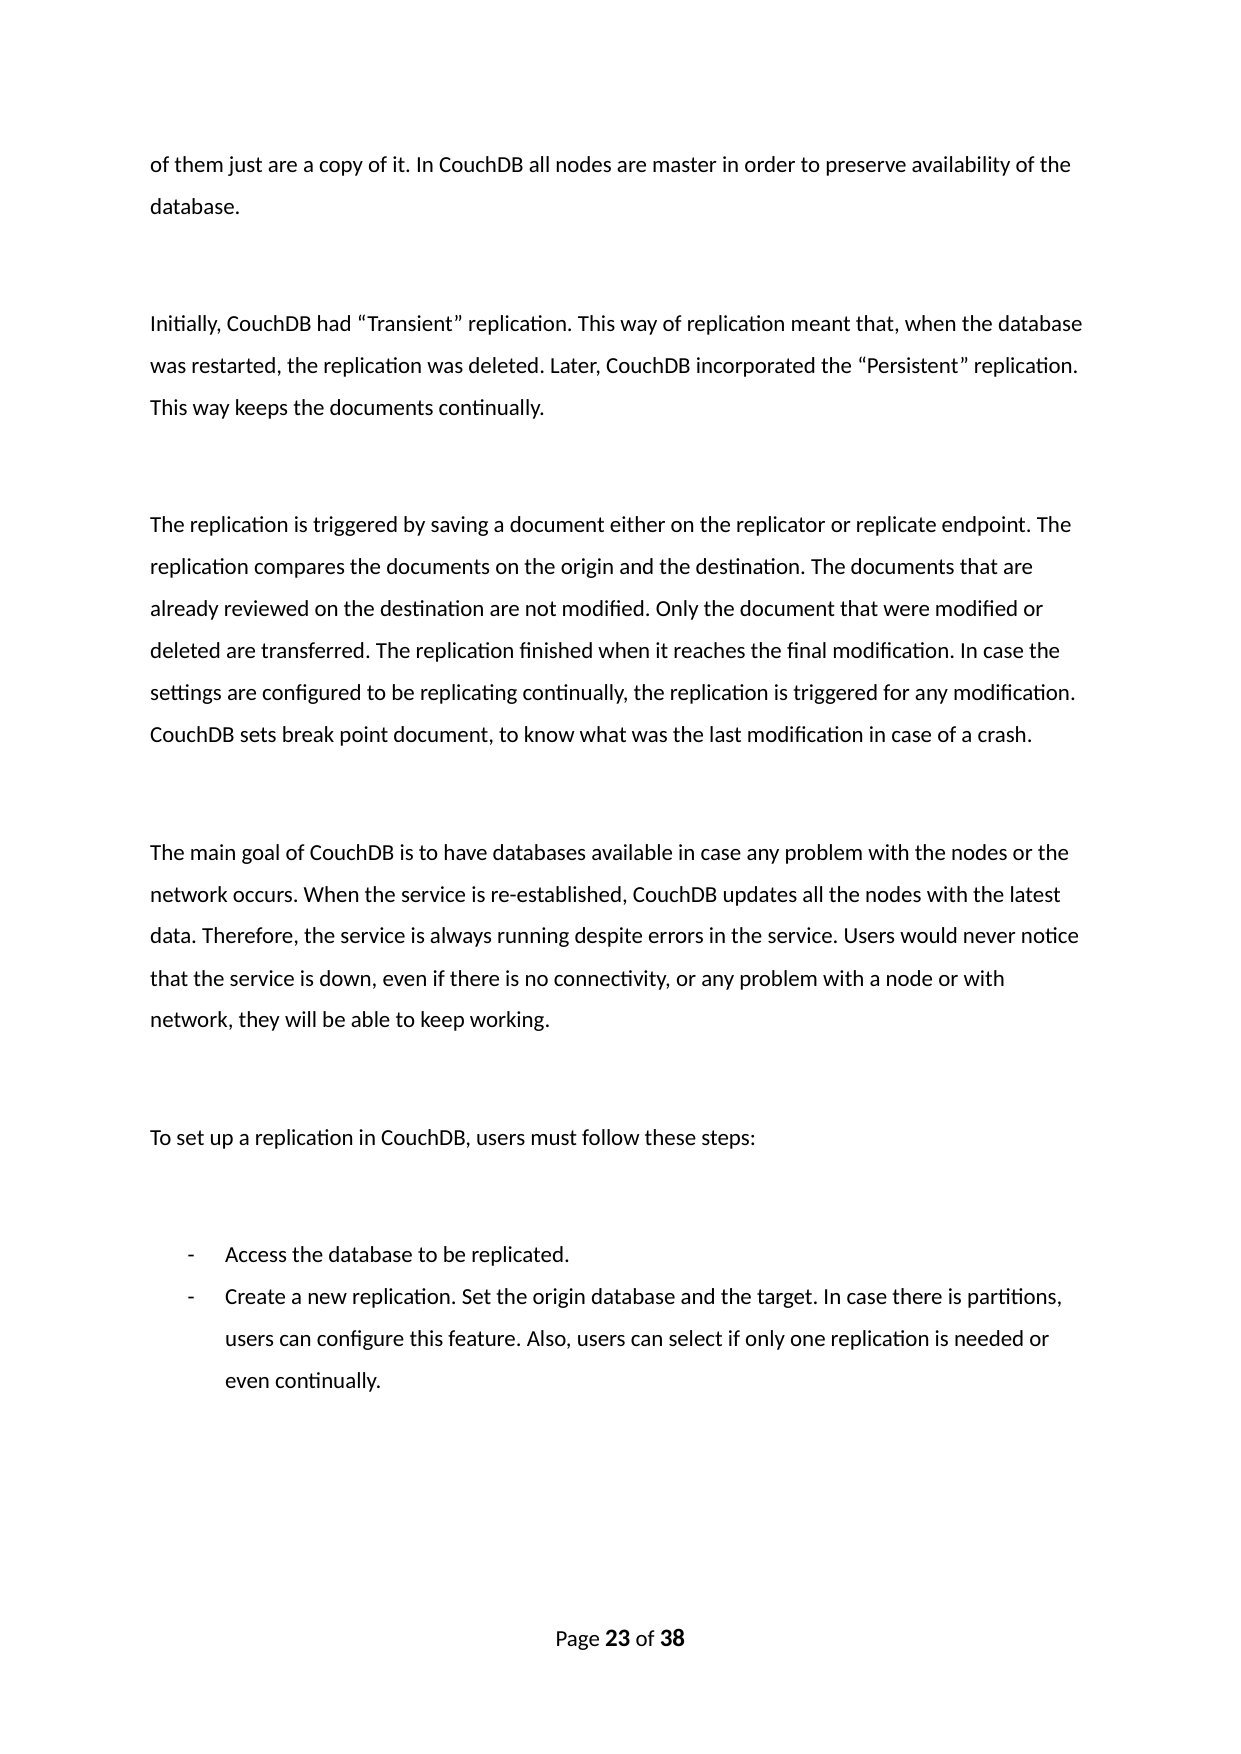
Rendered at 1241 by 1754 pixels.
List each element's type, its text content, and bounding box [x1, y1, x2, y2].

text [150, 150, 1090, 220]
list Access the database to be replicated. [187, 1240, 1090, 1268]
text The replication is triggered by saving a document either on the replicator or replicate endpoint. The replication compares the documents on the origin and the destination. The documents that are already reviewed on the destination are not modified. Only the document that were modified or deleted are transferred. The replication finished when it reaches the final modification. In case the settings are configured to be replicating continually, the replication is triggered for any modification. CouchDB sets break point document, to know what was the last modification in case of a crash. [150, 511, 1090, 748]
text To set up a replication in CouchDB, users must follow these steps: [150, 1123, 1090, 1151]
text Initially, CouchDB had “Transient” replication. This way of replication meant that, when the database was restarted, the replication was deleted. Later, CouchDB incorporated the “Persistent” replication. This way keeps the documents continually. [150, 309, 1090, 421]
list Create a new replication. Set the origin database and the target. In case there is partitions, users can configure this feature. Also, users can select if only one replication is needed or even continually. [187, 1282, 1090, 1394]
text The main goal of CouchDB is to have databases available in case any problem with the nodes or the network occurs. When the service is re-established, CouchDB updates all the nodes with the latest data. Therefore, the service is always running despite errors in the service. Users would never notice that the service is down, even if there is no connectivity, or any problem with a node or with network, they will be able to keep working. [150, 838, 1090, 1034]
